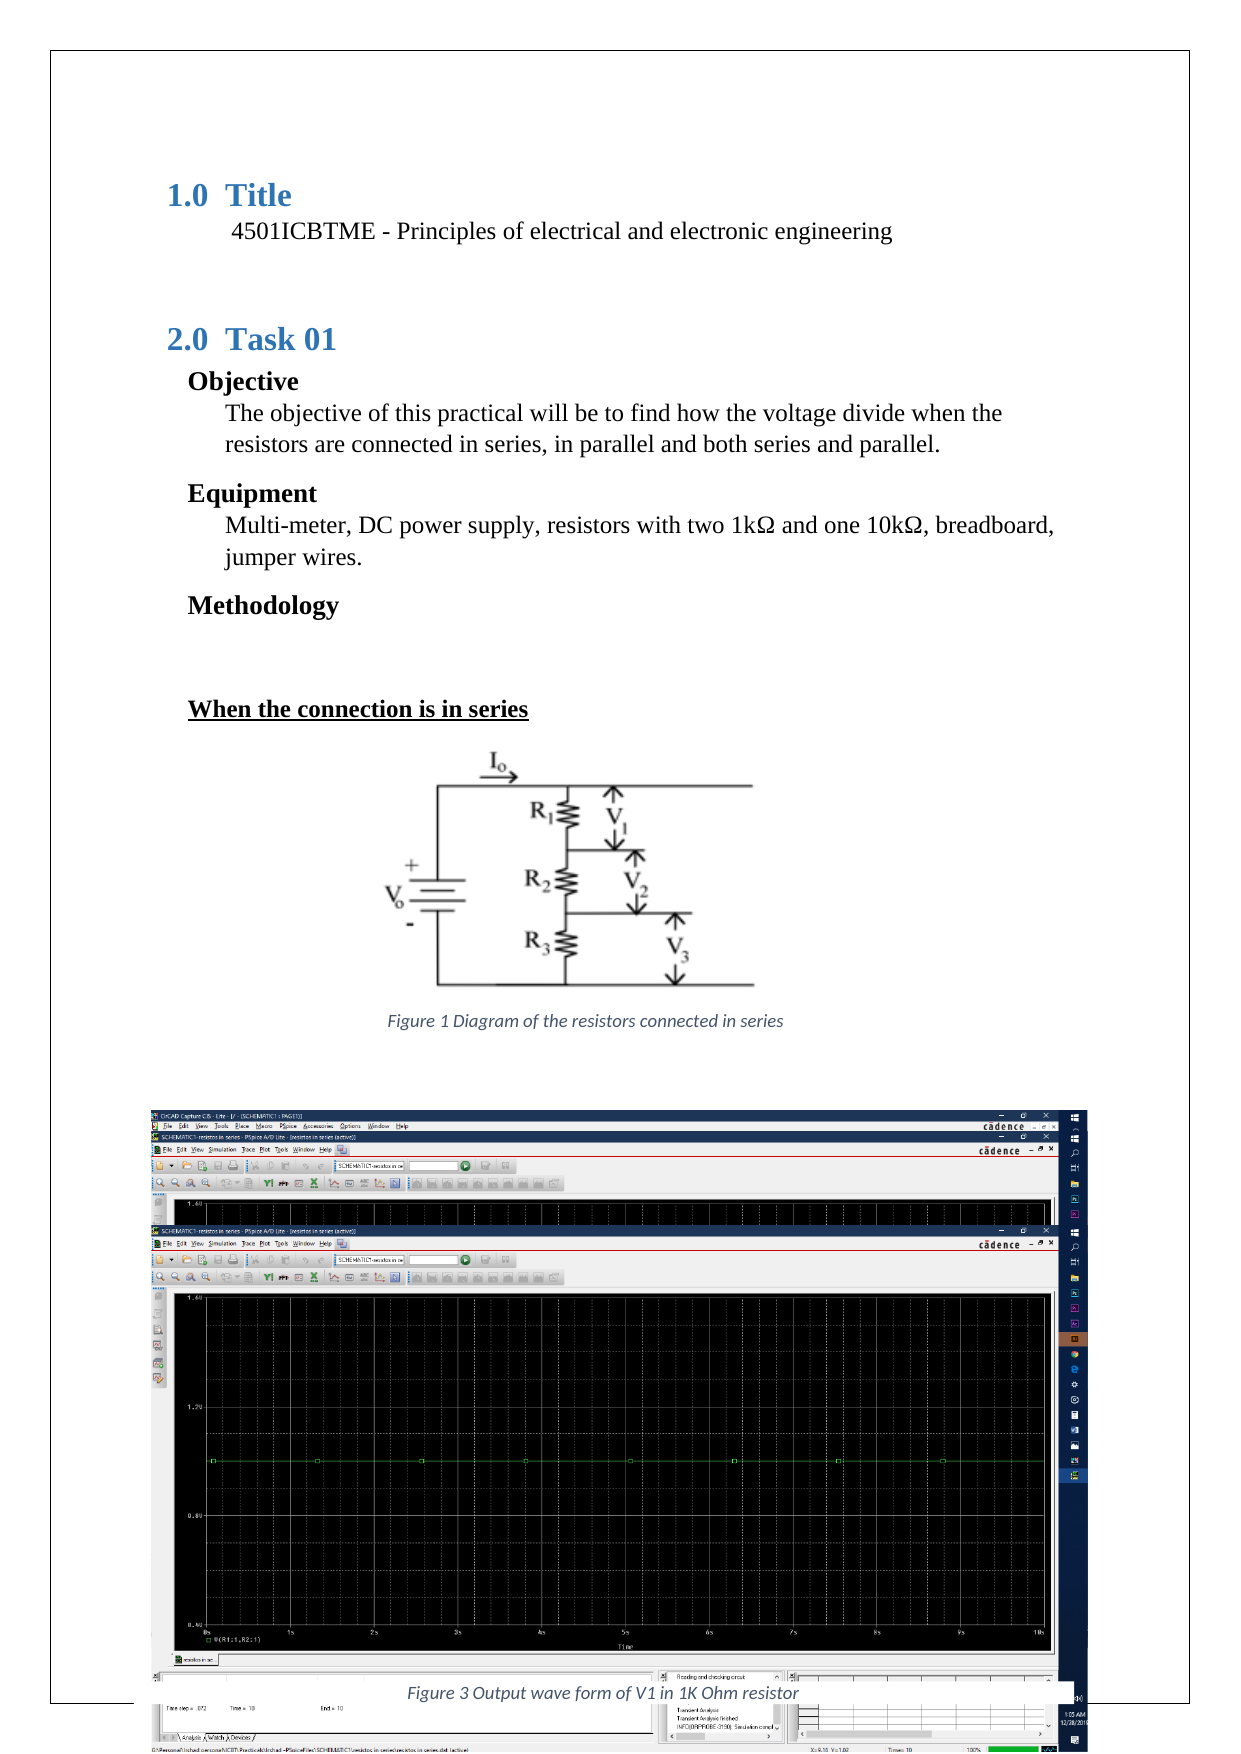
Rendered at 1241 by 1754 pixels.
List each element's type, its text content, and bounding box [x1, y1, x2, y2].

subtitle Title [187, 175, 1090, 213]
subtitle Task 01 [187, 319, 1090, 358]
picture [373, 727, 789, 1017]
subtitle Methodology [187, 589, 1090, 688]
list 4501ICBTME - Principles of electrical and electronic engineering [225, 216, 1090, 245]
subtitle Equipment [187, 477, 1090, 508]
picture [149, 1110, 1087, 1750]
list The objective of this practical will be to find how the voltage divide when the resistors are connected in series, in parallel and both series and parallel. [225, 398, 1090, 458]
subtitle Objective [187, 365, 1090, 396]
list Multi-meter, DC power supply, resistors with two 1kΩ and one 10kΩ, breadboard, jumper wires. [225, 511, 1090, 570]
subtitle When the connection is in series [187, 694, 1090, 723]
